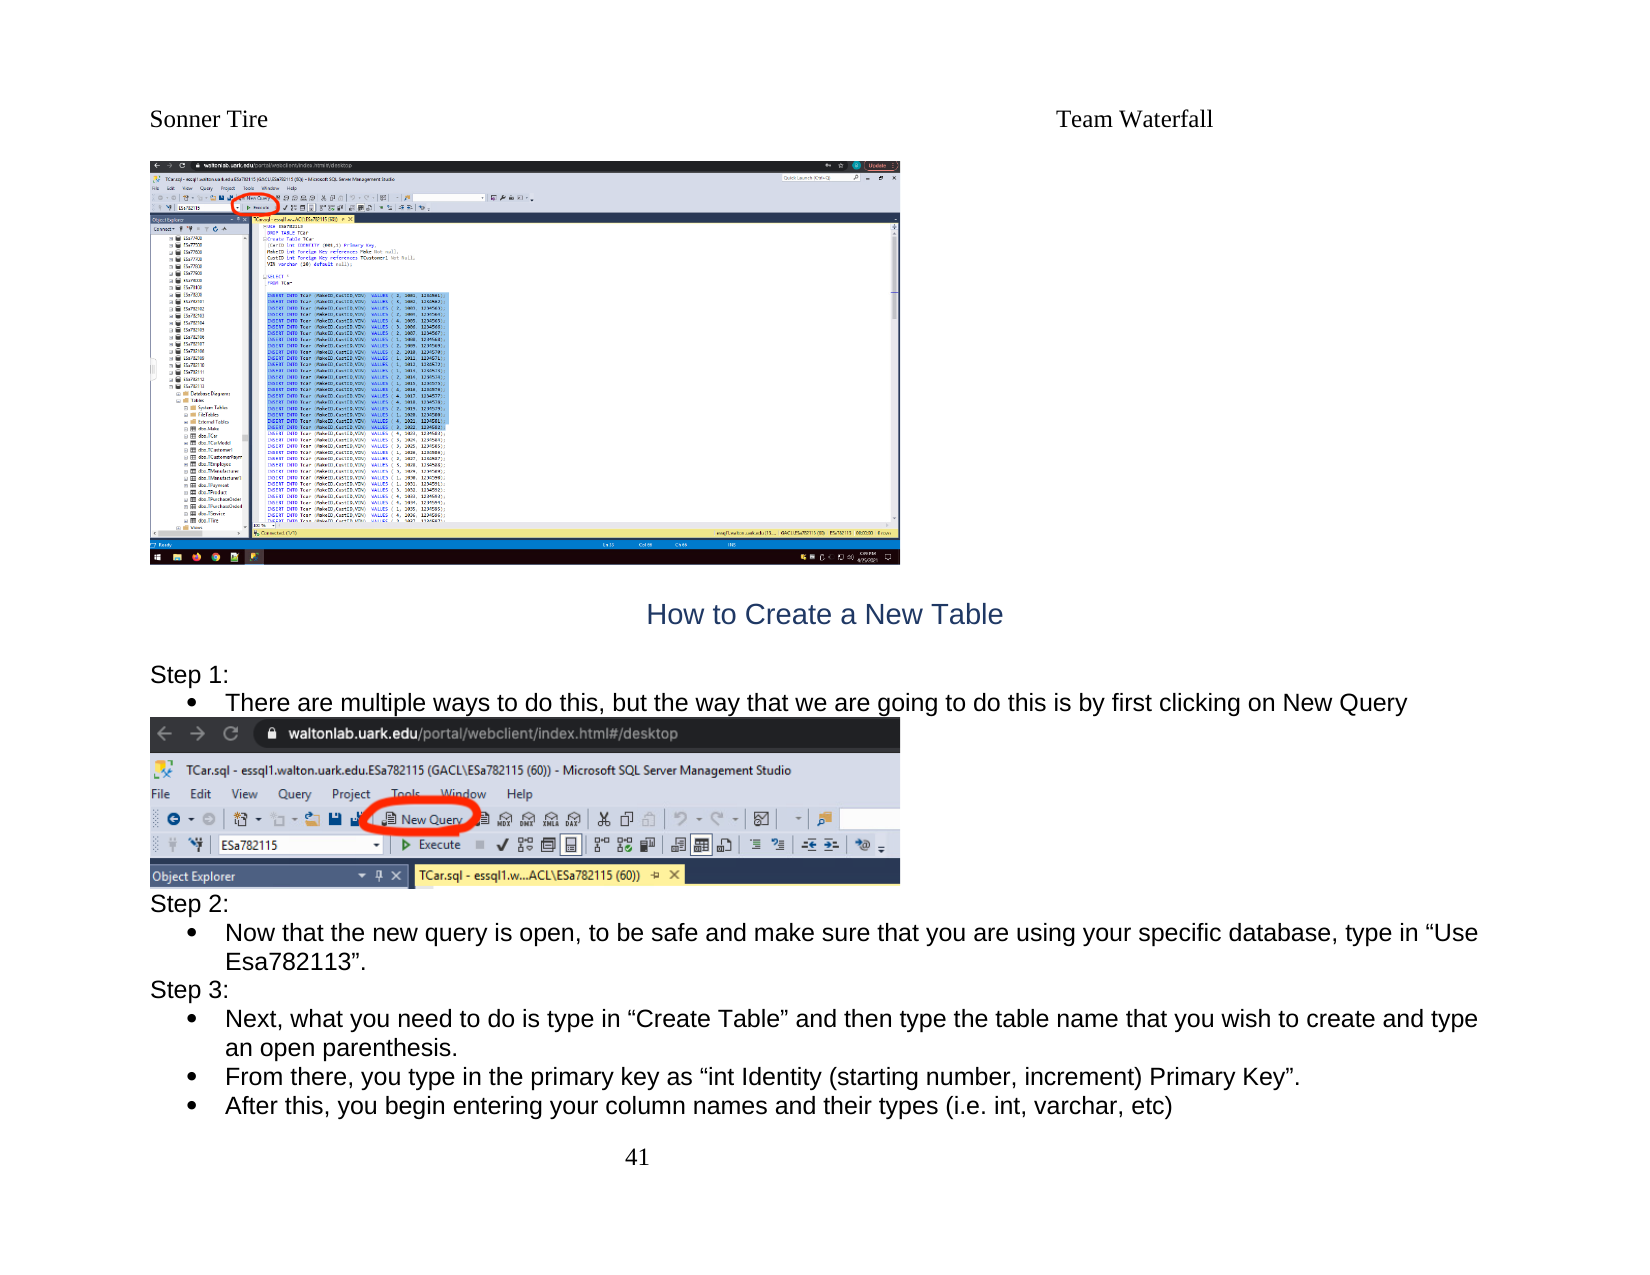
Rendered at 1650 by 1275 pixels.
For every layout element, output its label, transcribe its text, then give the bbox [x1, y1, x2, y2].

text Step 2: [150, 889, 1500, 918]
subtitle How to Create a New Table [150, 597, 1500, 631]
list There are multiple ways to do this, but the way that we are going to do this is by first clicking on New Query [187, 688, 1500, 717]
list Next, what you need to do is type in “Create Table” and then type the table name that you wish to create and type an open parenthesis. [187, 1004, 1500, 1062]
list From there, you type in the primary key as “int Identity (starting number, increment) Primary Key”. [187, 1062, 1500, 1091]
list After this, you begin entering your column names and their types (i.e. int, varchar, etc) [187, 1091, 1500, 1119]
text Step 3: [150, 975, 1500, 1004]
list Now that the new query is open, to be safe and make sure that you are using your specific database, type in “Use Esa782113”. [187, 918, 1500, 975]
text Step 1: [150, 659, 1500, 688]
picture [150, 717, 901, 889]
picture [150, 161, 901, 565]
